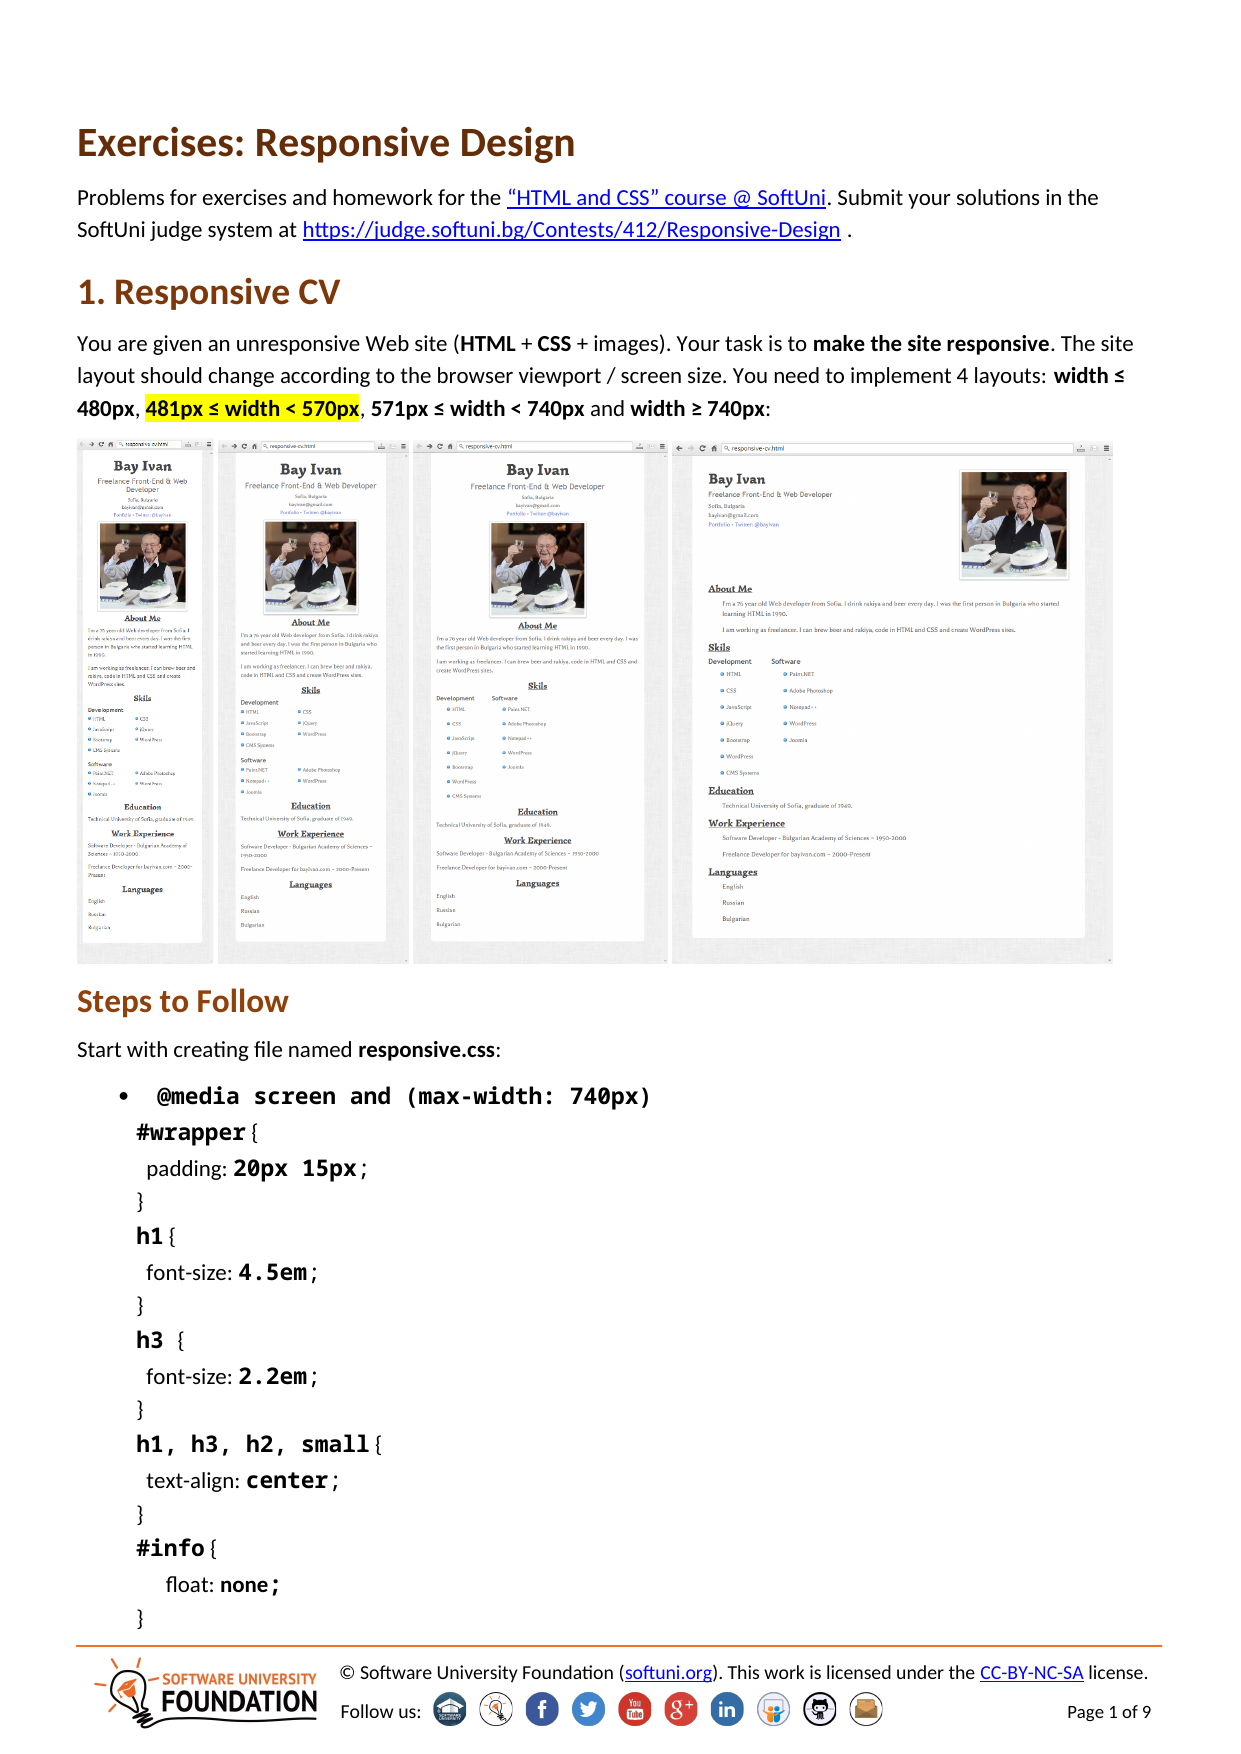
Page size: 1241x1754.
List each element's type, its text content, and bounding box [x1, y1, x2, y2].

picture [618, 1692, 652, 1726]
subtitle Exercises: Responsive Design [77, 116, 1163, 167]
picture [76, 438, 214, 964]
picture [757, 1692, 790, 1726]
picture [479, 1692, 513, 1726]
picture [218, 440, 409, 964]
picture [664, 1692, 698, 1726]
picture [525, 1692, 559, 1726]
list @media screen and (max-width: 740px) [119, 1080, 1163, 1111]
picture [433, 1692, 467, 1726]
picture [849, 1692, 883, 1726]
list } [136, 1604, 1163, 1632]
picture [572, 1692, 605, 1726]
picture [672, 441, 1113, 964]
list #info { [136, 1532, 1163, 1563]
picture [413, 440, 668, 964]
subtitle Responsive CV [77, 268, 1163, 314]
list } [136, 1500, 1163, 1528]
text Problems for exercises and homework for the “HTML and CSS” course @ SoftUni. Submit your solutions in the SoftUni judge system at https://judge.softuni.bg/Contests/412/Responsive-Design . [77, 183, 1163, 243]
picture [710, 1692, 744, 1726]
text Start with creating file named responsive.css: [77, 1035, 1163, 1063]
picture [93, 1656, 317, 1729]
list float: none; [136, 1568, 1163, 1599]
picture [803, 1692, 837, 1726]
text You are given an unresponsive Web site (HTML + CSS + images). Your task is to make the site responsive. The site layout should change according to the browser viewport / screen size. You need to implement 4 layouts: width ≤ 480px, 481px ≤ width < 570px, 571px ≤ width < 740px and width ≥ 740px: [77, 329, 1163, 422]
list #wrapper { padding: 20px 15px; } h1 { font-size: 4.5em; } h3 { font-size: 2.2em; } h1, h3, h2, small { text-align: center; [136, 1116, 1163, 1495]
subtitle Steps to Follow [77, 980, 1163, 1021]
